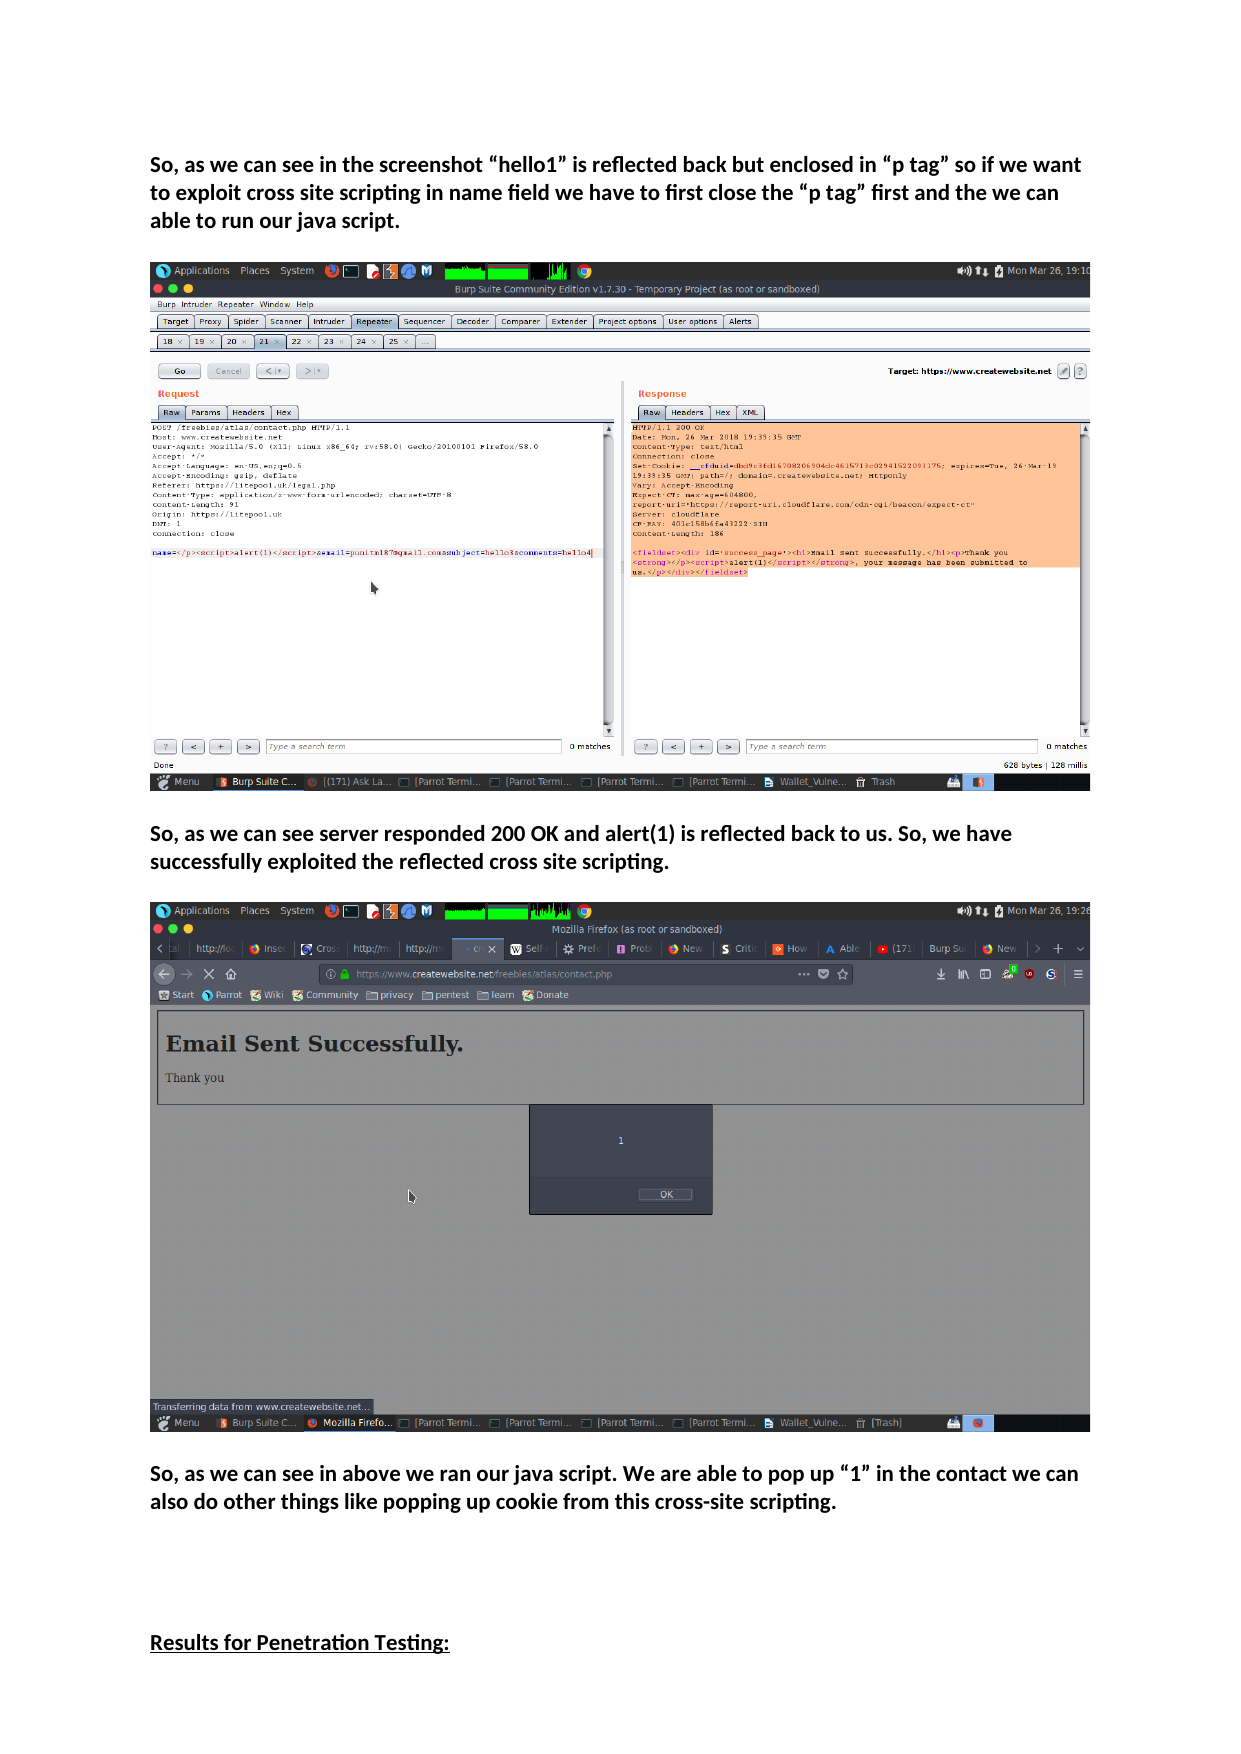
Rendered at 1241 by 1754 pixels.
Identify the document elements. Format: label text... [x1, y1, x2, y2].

text So, as we can see in the screenshot “hello1” is reflected back but enclosed in “p tag” so if we want to exploit cross site scripting in name field we have to first close the “p tag” first and the we can able to run our java script. [150, 150, 1090, 234]
picture [150, 902, 1091, 1432]
text So, as we can see in above we ran our java script. We are able to pop up “1” in the contact we can also do other things like popping up cookie from this cross-site scripting. [150, 1459, 1090, 1516]
picture [150, 262, 1091, 791]
text So, as we can see server responded 200 OK and alert(1) is reflected back to us. So, we have successfully exploited the reflected cross site scripting. [150, 819, 1090, 875]
text Results for Penetration Testing: [150, 1628, 1083, 1656]
